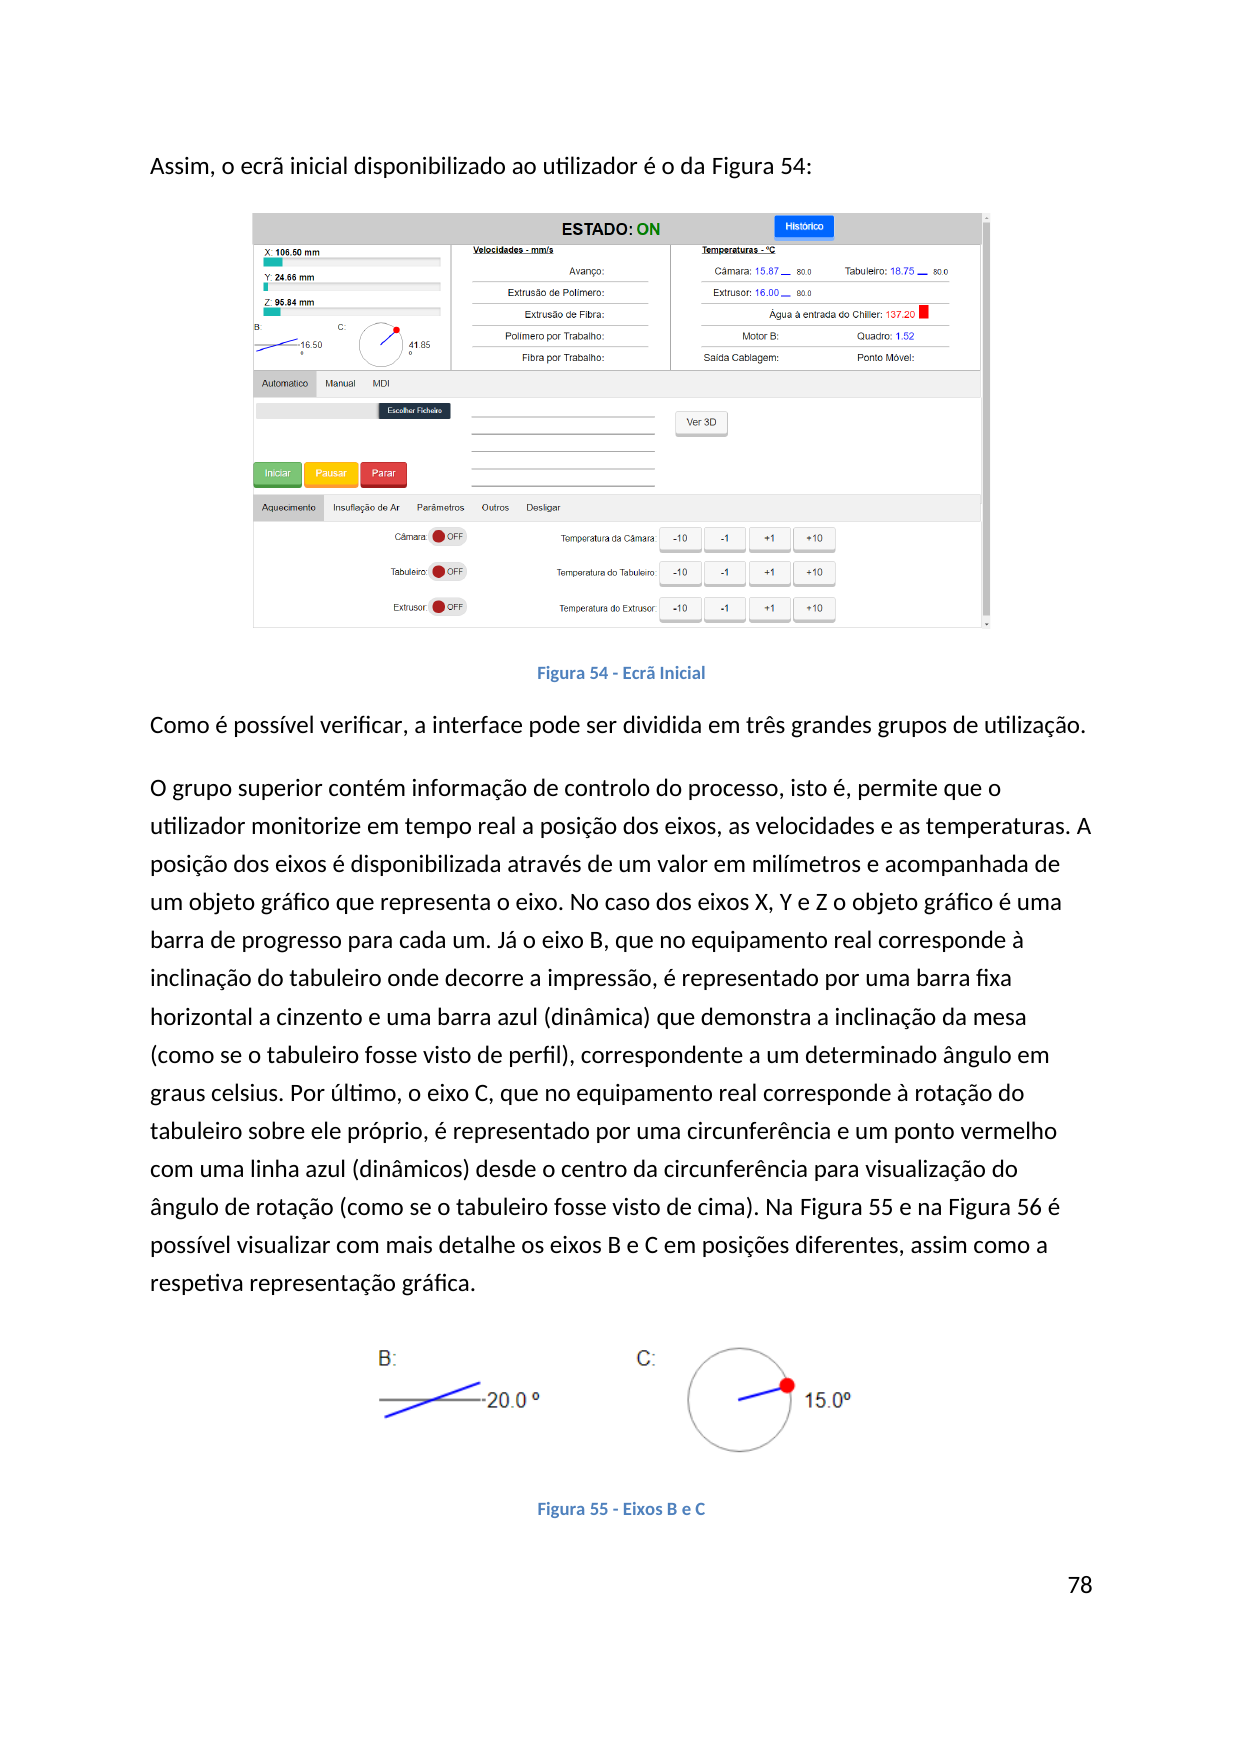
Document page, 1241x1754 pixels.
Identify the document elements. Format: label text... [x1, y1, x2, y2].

picture [378, 1330, 864, 1465]
picture [252, 213, 991, 629]
text O grupo superior contém informação de controlo do processo, isto é, permite que o utilizador monitorize em tempo real a posição dos eixos, as velocidades e as temperaturas. A posição dos eixos é disponibilizada através de um valor em milímetros e acompanhada de um objeto gráfico que representa o eixo. No caso dos eixos X, Y e Z o objeto gráfico é uma barra de progresso para cada um. Já o eixo B, que no equipamento real corresponde à inclinação do tabuleiro onde decorre a impressão, é representado por uma barra fixa horizontal a cinzento e uma barra azul (dinâmica) que demonstra a inclinação da mesa (como se o tabuleiro fosse visto de perfil), correspondente a um determinado ângulo em graus celsius. Por último, o eixo C, que no equipamento real corresponde à rotação do tabuleiro sobre ele próprio, é representado por uma circunferência e um ponto vermelho com uma linha azul (dinâmicos) desde o centro da circunferência para visualização do ângulo de rotação (como se o tabuleiro fosse visto de cima). Na Figura 55 e na Figura 56 é possível visualizar com mais detalhe os eixos B e C em posições diferentes, assim como a respetiva representação gráfica. [150, 772, 1092, 1298]
text Como é possível verificar, a interface pode ser dividida em três grandes grupos de utilização. [150, 709, 1092, 739]
text Assim, o ecrã inicial disponibilizado ao utilizador é o da Figura 54: [150, 150, 1092, 181]
